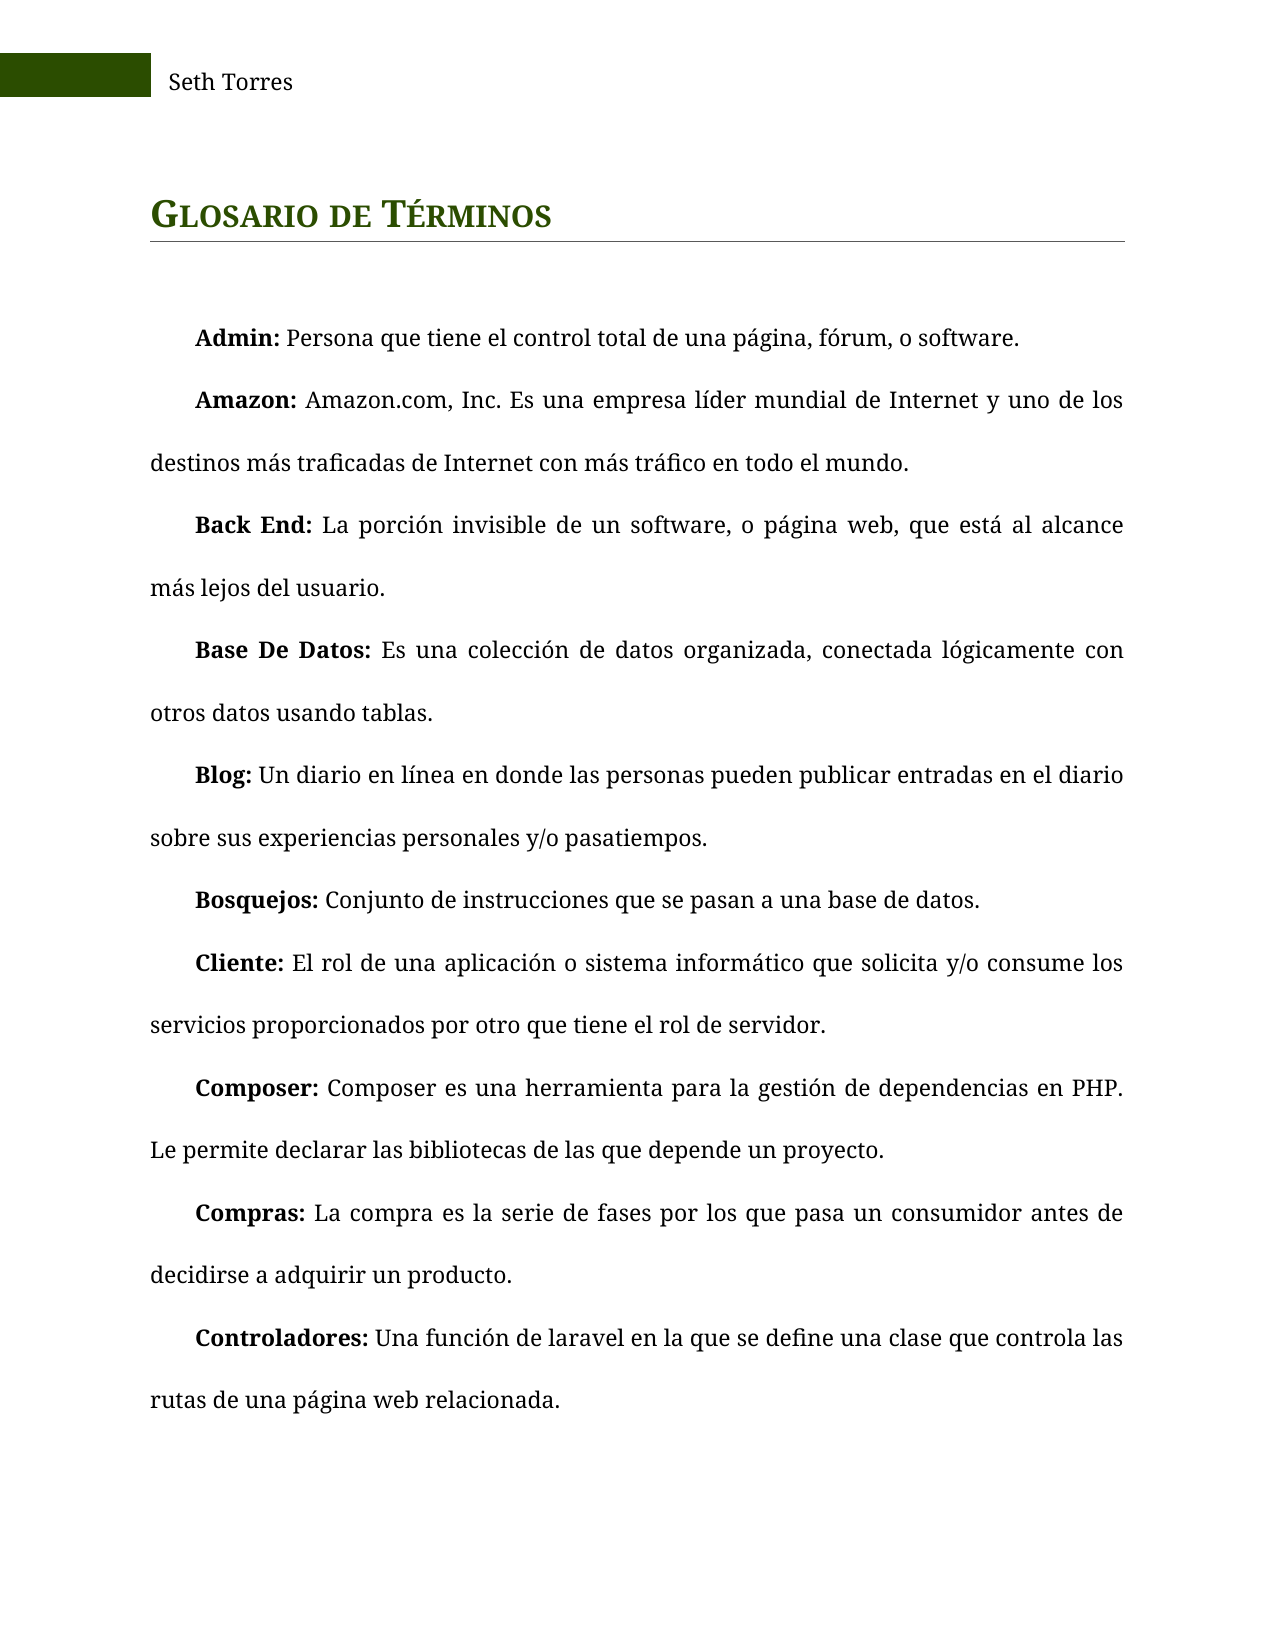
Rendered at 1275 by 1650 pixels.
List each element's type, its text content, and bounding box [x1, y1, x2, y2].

text Cliente: El rol de una aplicación o sistema informático que solicita y/o consume los servicios proporcionados por otro que tiene el rol de servidor. [150, 947, 1125, 1041]
text Blog: Un diario en línea en donde las personas pueden publicar entradas en el diario sobre sus experiencias personales y/o pasatiempos. [150, 759, 1125, 853]
text Bosquejos: Conjunto de instrucciones que se pasan a una base de datos. [150, 884, 1125, 916]
text Compras: La compra es la serie de fases por los que pasa un consumidor antes de decidirse a adquirir un producto. [150, 1197, 1125, 1291]
text Admin: Persona que tiene el control total de una página, fórum, o software. [150, 322, 1125, 353]
text Composer: Composer es una herramienta para la gestión de dependencias en PHP. Le permite declarar las bibliotecas de las que depende un proyecto. [150, 1072, 1125, 1166]
subtitle Glosario de Términos [150, 187, 1125, 241]
text Controladores: Una función de laravel en la que se define una clase que controla las rutas de una página web relacionada. [150, 1322, 1125, 1416]
text Back End: La porción invisible de un software, o página web, que está al alcance más lejos del usuario. [150, 509, 1125, 603]
text Base De Datos: Es una colección de datos organizada, conectada lógicamente con otros datos usando tablas. [150, 634, 1125, 728]
text Amazon: Amazon.com, Inc. Es una empresa líder mundial de Internet y uno de los destinos más traficadas de Internet con más tráfico en todo el mundo. [150, 384, 1125, 478]
